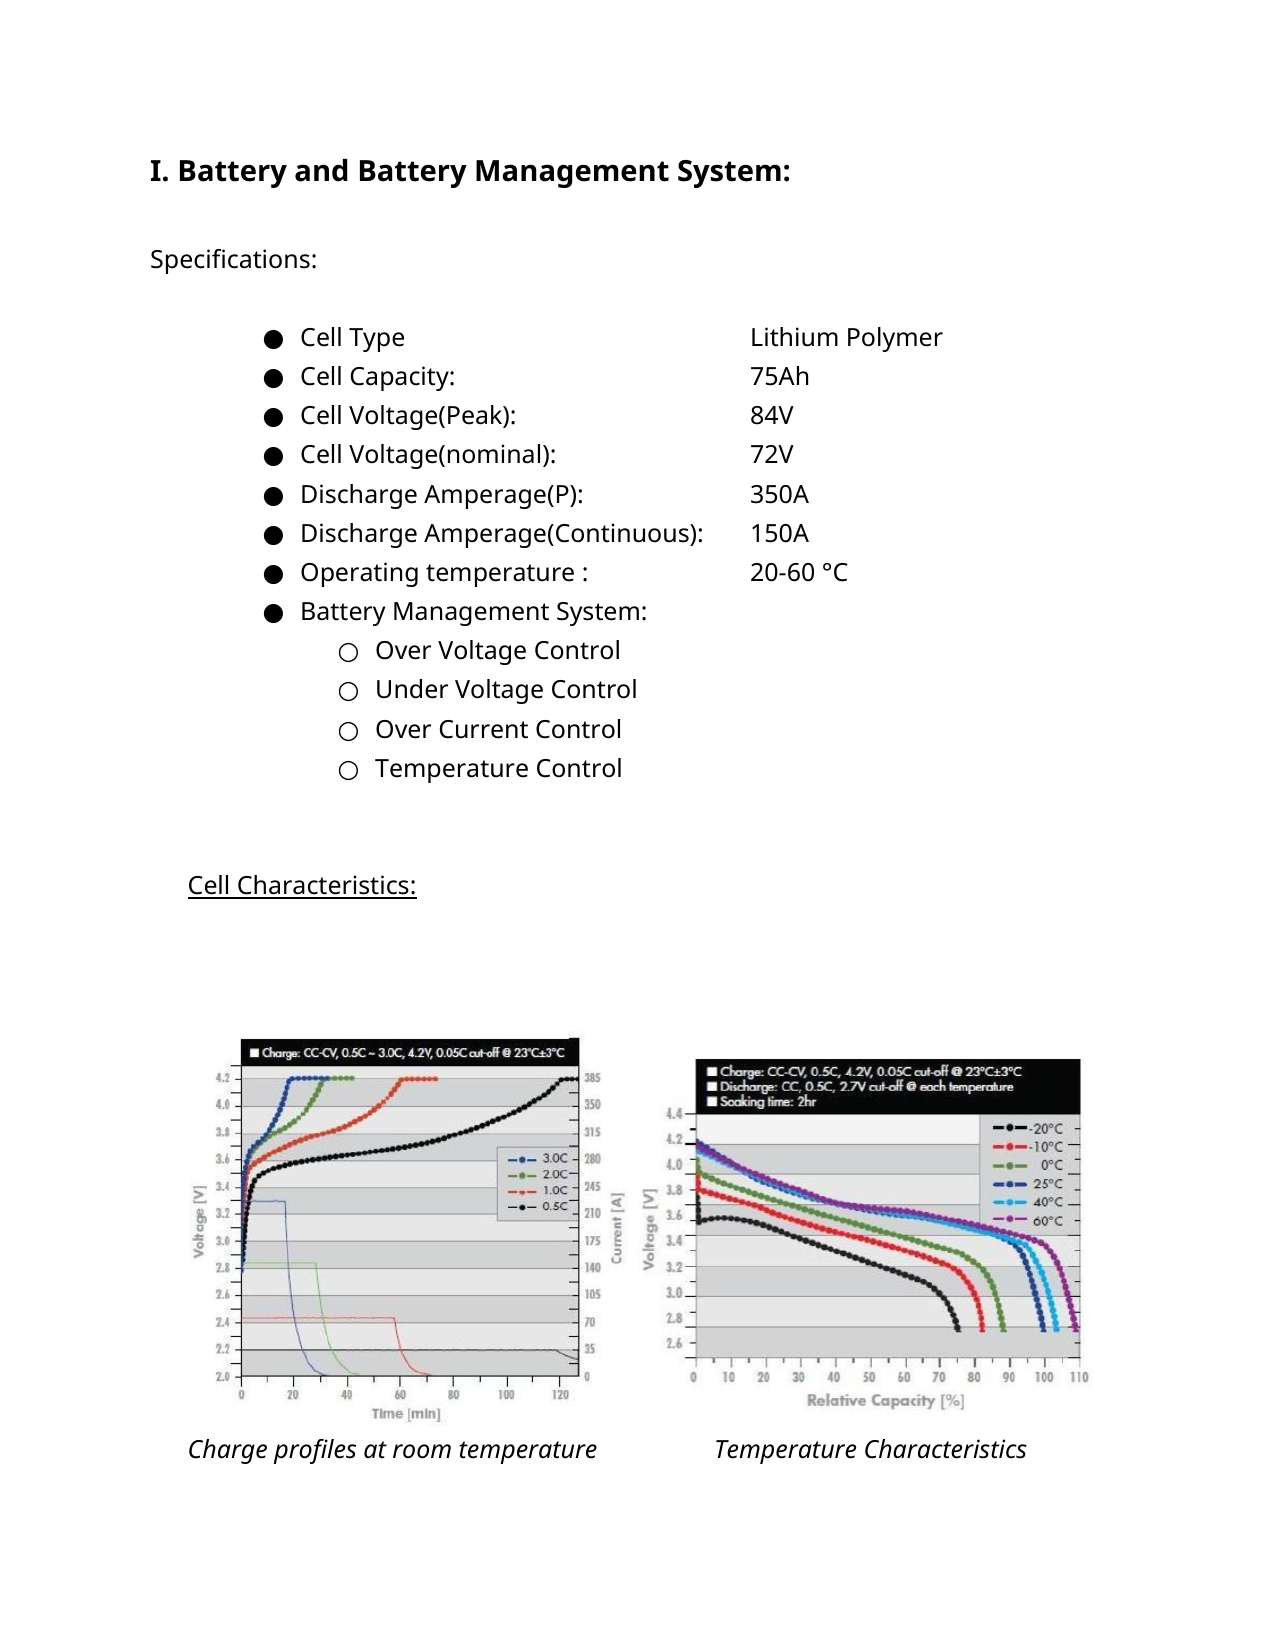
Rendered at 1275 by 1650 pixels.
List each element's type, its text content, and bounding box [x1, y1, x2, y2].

list Cell Capacity: 75Ah [262, 359, 1125, 393]
list Over Voltage Control [337, 633, 1125, 667]
list Cell Voltage(Peak): 84V [262, 398, 1125, 432]
picture [187, 1024, 630, 1427]
text Specifications: [150, 241, 1125, 275]
list Operating temperature : 20-60 °C [262, 554, 1125, 589]
picture [636, 1043, 1095, 1427]
text I. Battery and Battery Management System: [150, 150, 1125, 190]
list Battery Management System: [262, 594, 1125, 628]
list Discharge Amperage(P): 350A [262, 476, 1125, 510]
list Under Voltage Control [337, 672, 1125, 706]
list Temperature Control [337, 750, 1125, 784]
text Charge profiles at room temperature Temperature Characteristics [187, 1432, 1125, 1466]
text Cell Characteristics: [187, 868, 1125, 902]
list Discharge Amperage(Continuous): 150A [262, 515, 1125, 549]
list Cell Type Lithium Polymer [262, 319, 1125, 354]
list Over Current Control [337, 711, 1125, 745]
list Cell Voltage(nominal): 72V [262, 437, 1125, 471]
